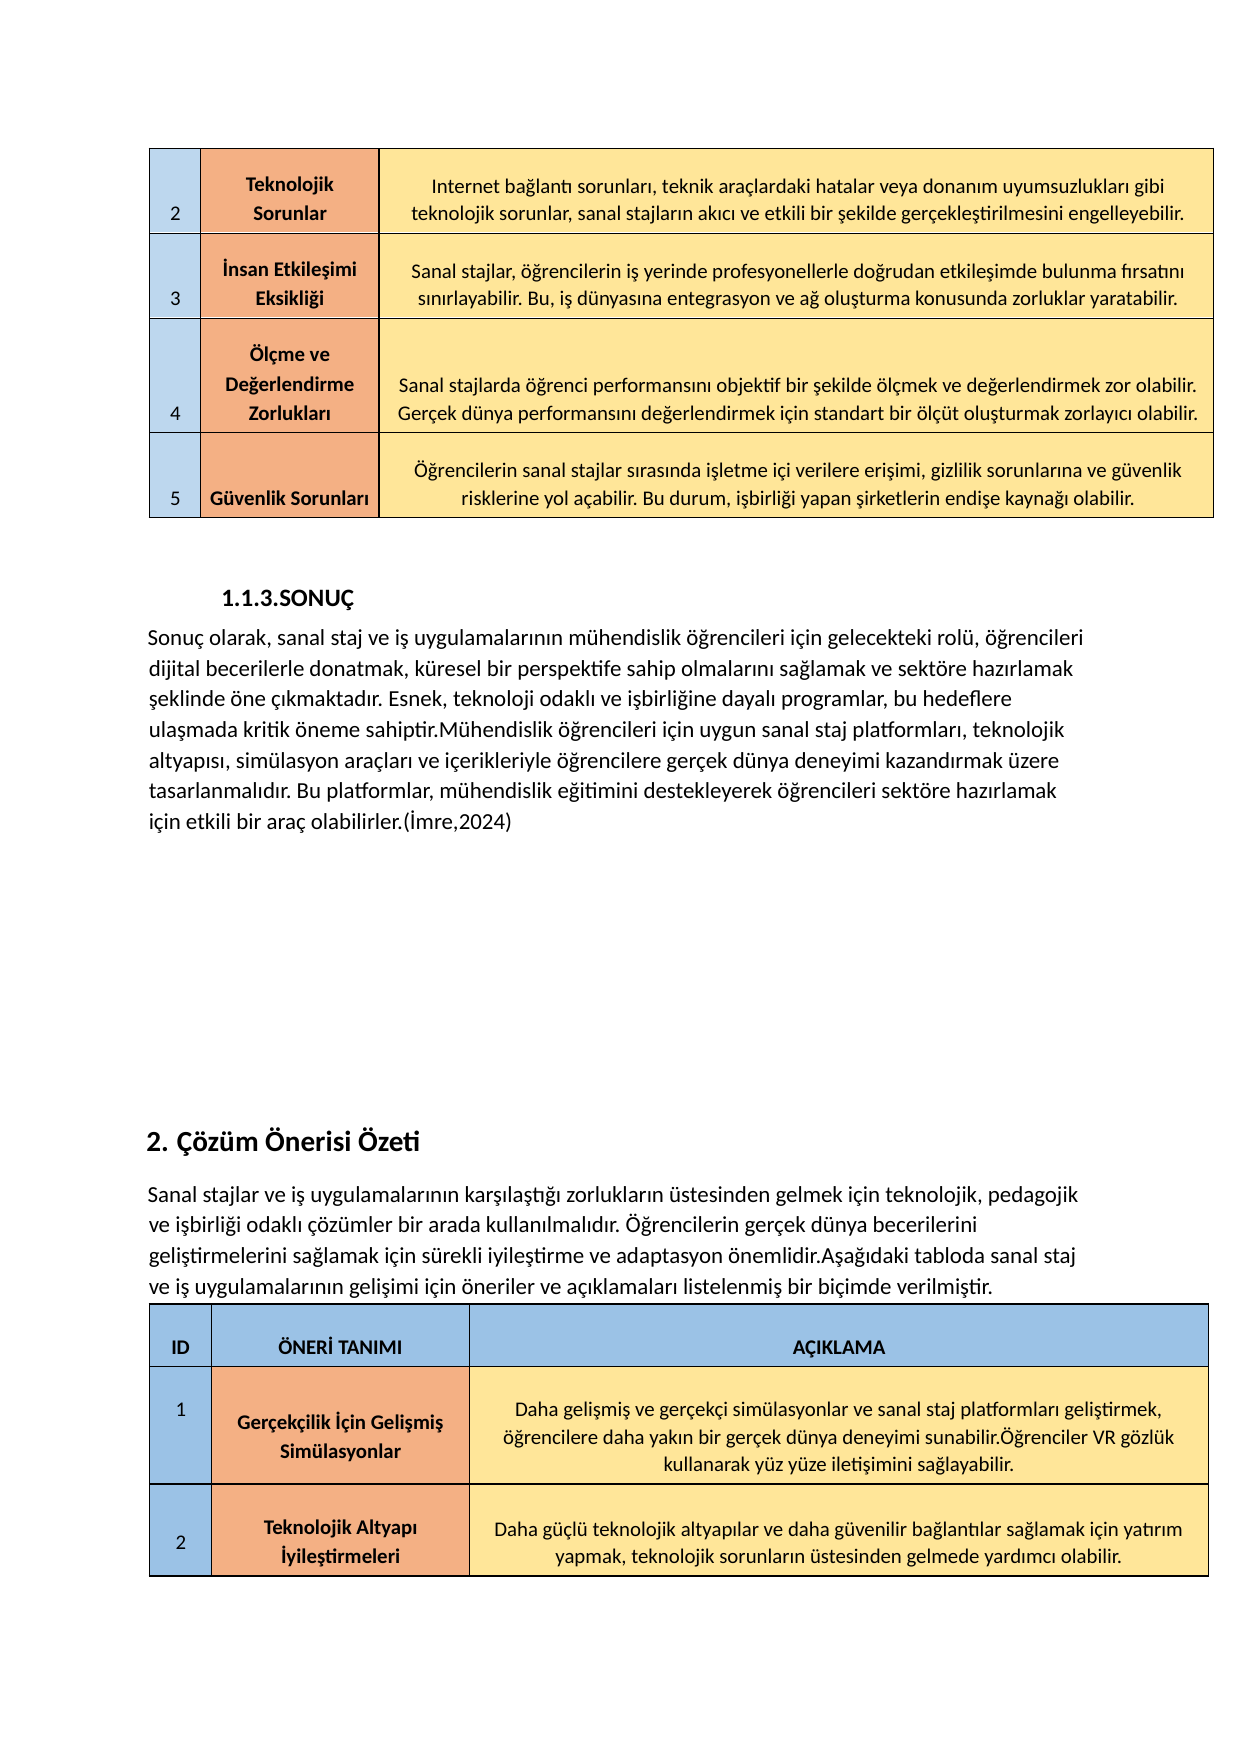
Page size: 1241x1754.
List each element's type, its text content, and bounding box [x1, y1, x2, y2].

subtitle 2. Çözüm Önerisi Özeti [146, 1123, 1094, 1158]
table_cell Gerçekçilik İçin Gelişmiş Simülasyonlar [212, 1367, 469, 1483]
table_header ID [150, 1305, 211, 1366]
table_cell Ölçme ve Değerlendirme Zorlukları [201, 319, 378, 432]
table_cell Daha gelişmiş ve gerçekçi simülasyonlar ve sanal staj platformları geliştirmek, öğrencilere daha yakın bir gerçek dünya deneyimi sunabilir.Öğrenciler VR gözlük kullanarak yüz yüze iletişimini sağlayabilir. [470, 1367, 1208, 1483]
table_cell Sanal stajlarda öğrenci performansını objektif bir şekilde ölçmek ve değerlendirmek zor olabilir. Gerçek dünya performansını değerlendirmek için standart bir ölçüt oluşturmak zorlayıcı olabilir. [380, 319, 1213, 432]
table_cell İnsan Etkileşimi Eksikliği [201, 234, 378, 317]
table_cell Daha güçlü teknolojik altyapılar ve daha güvenilir bağlantılar sağlamak için yatırım yapmak, teknolojik sorunların üstesinden gelmede yardımcı olabilir. [470, 1485, 1208, 1575]
text Sonuç olarak, sanal staj ve iş uygulamalarının mühendislik öğrencileri için gelecekteki rolü, öğrencileri dijital becerilerle donatmak, küresel bir perspektife sahip olmalarını sağlamak ve sektöre hazırlamak şeklinde öne çıkmaktadır. Esnek, teknoloji odaklı ve işbirliğine dayalı programlar, bu hedeflere ulaşmada kritik öneme sahiptir.Mühendislik öğrencileri için uygun sanal staj platformları, teknolojik altyapısı, simülasyon araçları ve içerikleriyle öğrencilere gerçek dünya deneyimi kazandırmak üzere tasarlanmalıdır. Bu platformlar, mühendislik eğitimini destekleyerek öğrencileri sektöre hazırlamak için etkili bir araç olabilirler.(İmre,2024) [147, 623, 1094, 835]
table_cell 5 [150, 433, 200, 517]
table_cell Teknolojik Altyapı İyileştirmeleri [212, 1485, 469, 1575]
table_cell 3 [150, 234, 200, 317]
table_header ÖNERİ TANIMI [212, 1305, 469, 1366]
table_cell 2 [150, 149, 200, 232]
text 1.1.3.SONUÇ [221, 582, 1219, 612]
table_cell 4 [150, 319, 200, 432]
table_cell Öğrencilerin sanal stajlar sırasında işletme içi verilere erişimi, gizlilik sorunlarına ve güvenlik risklerine yol açabilir. Bu durum, işbirliği yapan şirketlerin endişe kaynağı olabilir. [380, 433, 1213, 517]
table_header AÇIKLAMA [470, 1305, 1208, 1366]
table_cell 1 [150, 1367, 211, 1483]
table_cell 2 [150, 1485, 211, 1575]
text Sanal stajlar ve iş uygulamalarının karşılaştığı zorlukların üstesinden gelmek için teknolojik, pedagojik ve işbirliği odaklı çözümler bir arada kullanılmalıdır. Öğrencilerin gerçek dünya becerilerini geliştirmelerini sağlamak için sürekli iyileştirme ve adaptasyon önemlidir.Aşağıdaki tabloda sanal staj ve iş uygulamalarının gelişimi için öneriler ve açıklamaları listelenmiş bir biçimde verilmiştir. [147, 1180, 1094, 1300]
table_cell Güvenlik Sorunları [201, 433, 378, 517]
table_cell Sanal stajlar, öğrencilerin iş yerinde profesyonellerle doğrudan etkileşimde bulunma fırsatını sınırlayabilir. Bu, iş dünyasına entegrasyon ve ağ oluşturma konusunda zorluklar yaratabilir. [380, 234, 1213, 317]
table_cell Teknolojik Sorunlar [201, 149, 378, 232]
table_cell Internet bağlantı sorunları, teknik araçlardaki hatalar veya donanım uyumsuzlukları gibi teknolojik sorunlar, sanal stajların akıcı ve etkili bir şekilde gerçekleştirilmesini engelleyebilir. [380, 149, 1213, 232]
